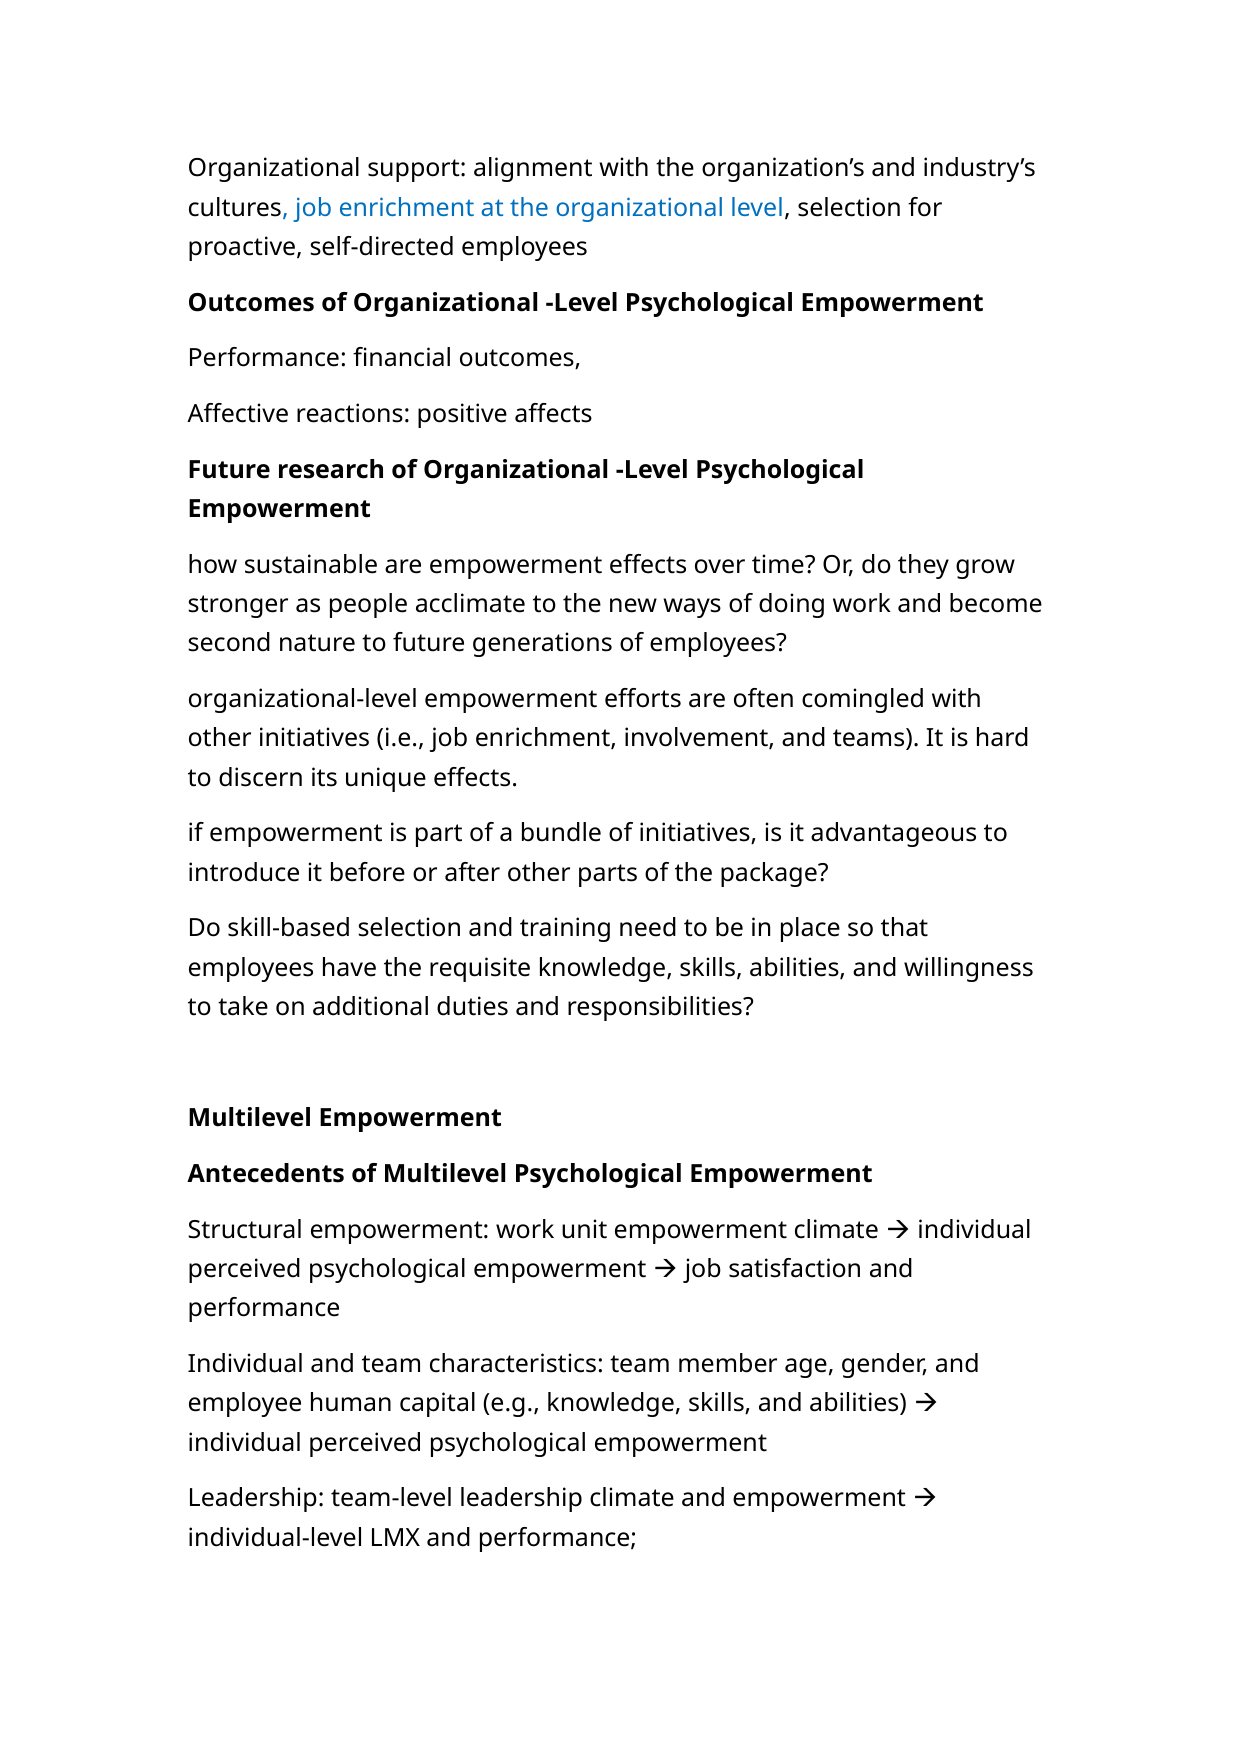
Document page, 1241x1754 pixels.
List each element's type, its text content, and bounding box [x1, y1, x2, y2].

text if empowerment is part of a bundle of initiatives, is it advantageous to introduce it before or after other parts of the package? [187, 815, 1053, 888]
text Future research of Organizational -Level Psychological Empowerment [187, 452, 1053, 525]
text Do skill-based selection and training need to be in place so that employees have the requisite knowledge, skills, abilities, and willingness to take on additional duties and responsibilities? [187, 910, 1053, 1022]
text Organizational support: alignment with the organization’s and industry’s cultures, job enrichment at the organizational level, selection for proactive, self-directed employees [187, 150, 1053, 262]
text organizational-level empowerment efforts are often comingled with other initiatives (i.e., job enrichment, involvement, and teams). It is hard to discern its unique effects. [187, 681, 1053, 793]
text Leadership: team-level leadership climate and empowerment individual-level LMX and performance; [187, 1480, 1053, 1553]
text Multilevel Empowerment [187, 1100, 1053, 1134]
text how sustainable are empowerment effects over time? Or, do they grow stronger as people acclimate to the new ways of doing work and become second nature to future generations of employees? [187, 547, 1053, 659]
text Antecedents of Multilevel Psychological Empowerment [187, 1156, 1053, 1190]
text Performance: financial outcomes, [187, 340, 1053, 374]
text Individual and team characteristics: team member age, gender, and employee human capital (e.g., knowledge, skills, and abilities) individual perceived psychological empowerment [187, 1346, 1053, 1458]
text Affective reactions: positive affects [187, 396, 1053, 430]
text Outcomes of Organizational -Level Psychological Empowerment [187, 284, 1053, 318]
text Structural empowerment: work unit empowerment climate individual perceived psychological empowerment job satisfaction and performance [187, 1212, 1053, 1324]
